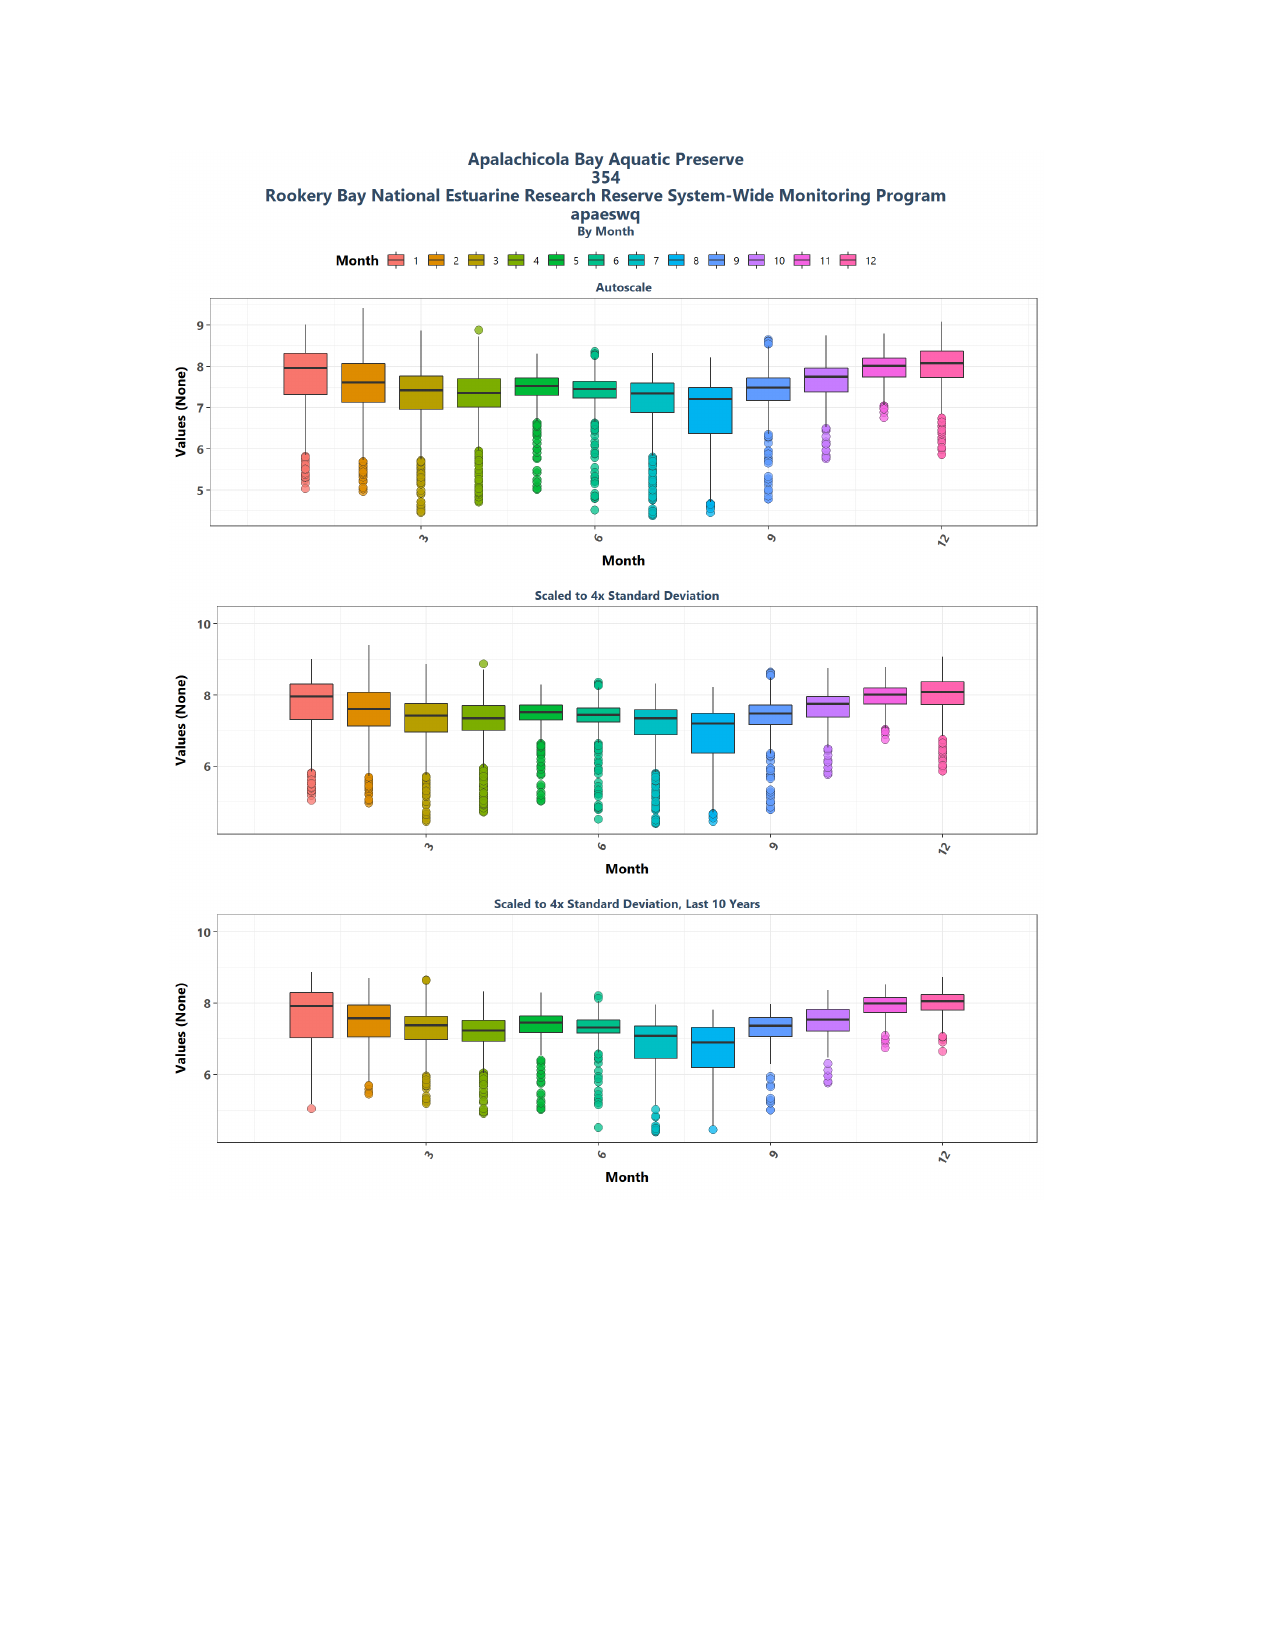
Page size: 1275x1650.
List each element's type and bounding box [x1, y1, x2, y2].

picture [168, 150, 1044, 1200]
